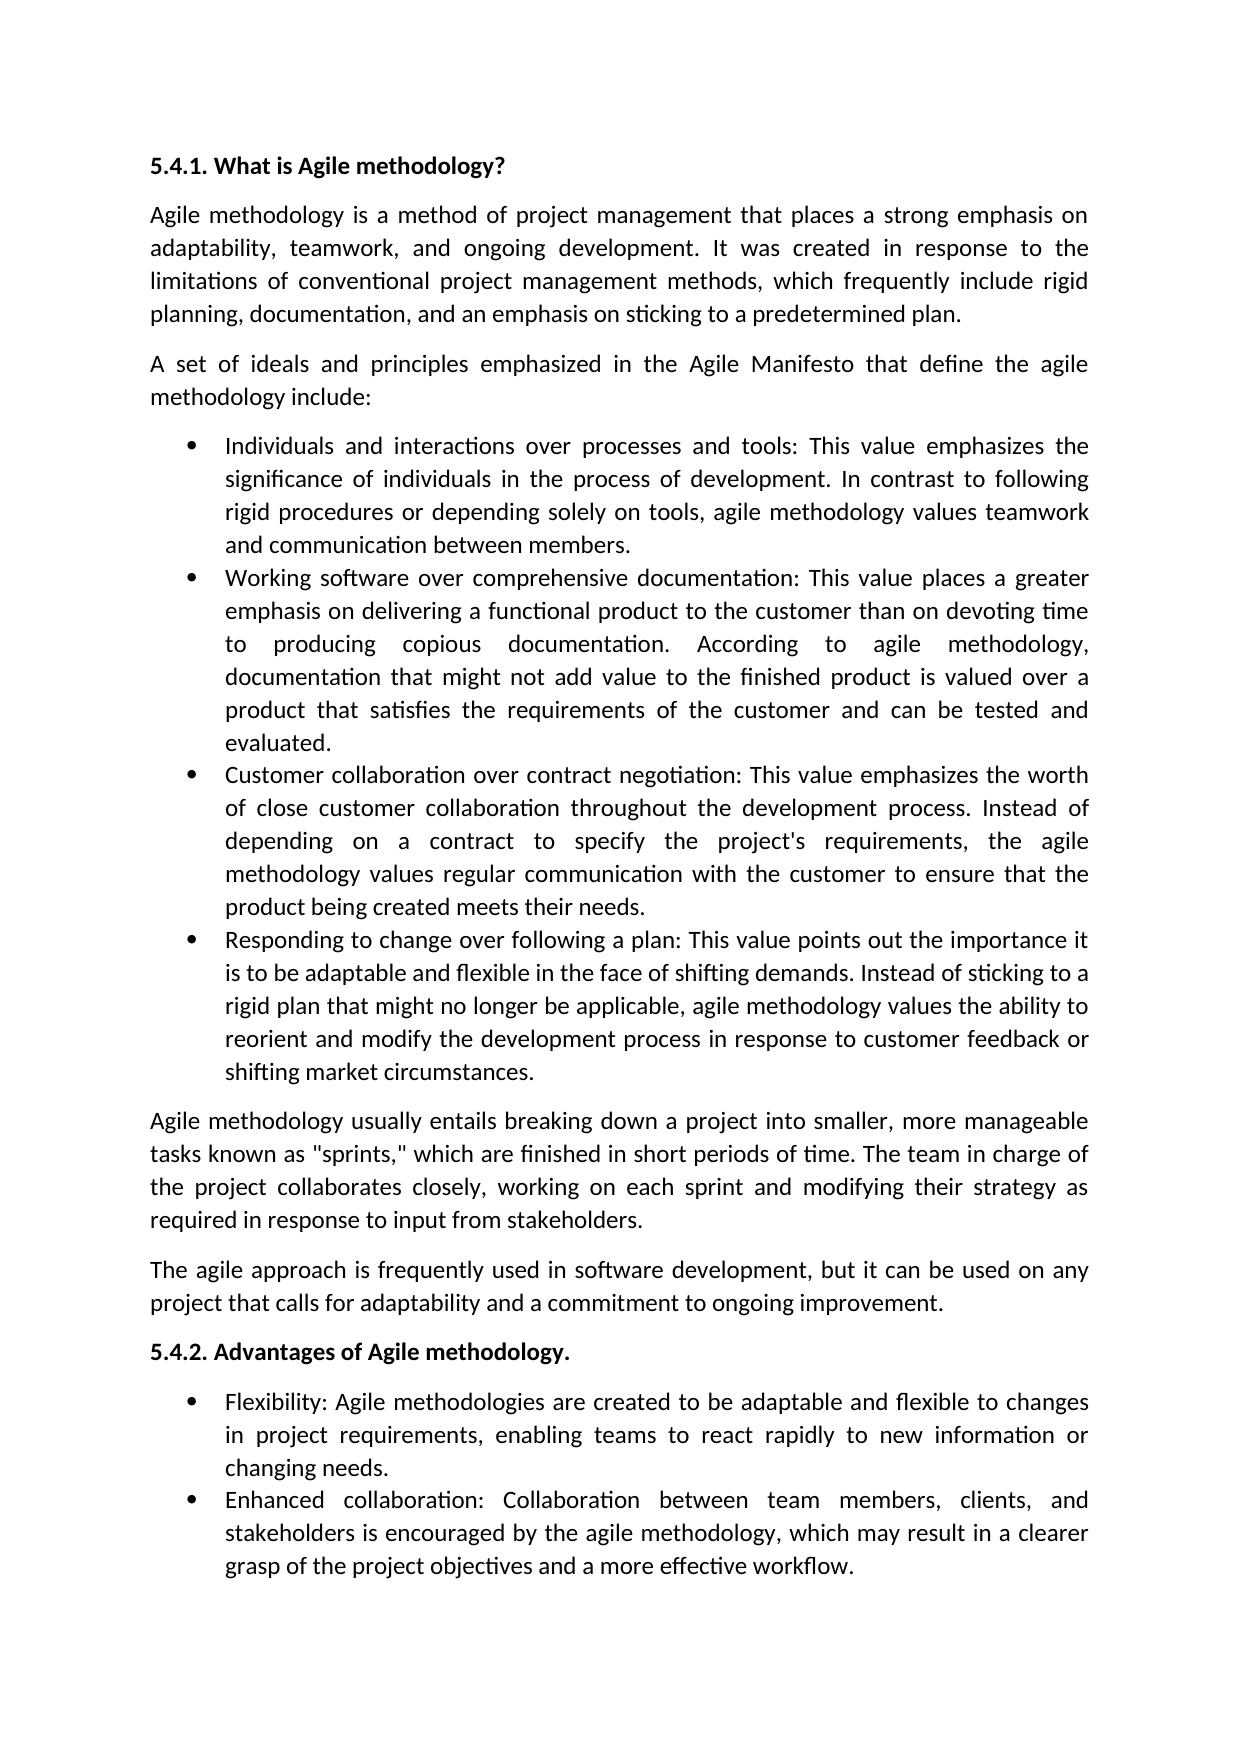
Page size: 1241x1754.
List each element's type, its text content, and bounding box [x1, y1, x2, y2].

text The agile approach is frequently used in software development, but it can be used on any project that calls for adaptability and a commitment to ongoing improvement. [150, 1254, 1090, 1317]
text Agile methodology is a method of project management that places a strong emphasis on adaptability, teamwork, and ongoing development. It was created in response to the limitations of conventional project management methods, which frequently include rigid planning, documentation, and an emphasis on sticking to a predetermined plan. [150, 199, 1090, 329]
text Agile methodology usually entails breaking down a project into smaller, more manageable tasks known as "sprints," which are finished in short periods of time. The team in charge of the project collaborates closely, working on each sprint and modifying their strategy as required in response to input from stakeholders. [150, 1105, 1090, 1235]
list Customer collaboration over contract negotiation: This value emphasizes the worth of close customer collaboration throughout the development process. Instead of depending on a contract to specify the project's requirements, the agile methodology values regular communication with the customer to ensure that the product being created meets their needs. [187, 759, 1090, 922]
list Flexibility: Agile methodologies are created to be adaptable and flexible to changes in project requirements, enabling teams to react rapidly to new information or changing needs. [187, 1386, 1090, 1482]
text A set of ideals and principles emphasized in the Agile Manifesto that define the agile methodology include: [150, 348, 1090, 411]
text 5.4.2. Advantages of Agile methodology. [150, 1336, 1090, 1367]
list Responding to change over following a plan: This value points out the importance it is to be adaptable and flexible in the face of shifting demands. Instead of sticking to a rigid plan that might no longer be applicable, agile methodology values the ability to reorient and modify the development process in response to customer feedback or shifting market circumstances. [187, 924, 1090, 1086]
text 5.4.1. What is Agile methodology? [150, 150, 1090, 181]
list Individuals and interactions over processes and tools: This value emphasizes the significance of individuals in the process of development. In contrast to following rigid procedures or depending solely on tools, agile methodology values teamwork and communication between members. [187, 430, 1090, 560]
list Working software over comprehensive documentation: This value places a greater emphasis on delivering a functional product to the customer than on devoting time to producing copious documentation. According to agile methodology, documentation that might not add value to the finished product is valued over a product that satisfies the requirements of the customer and can be tested and evaluated. [187, 562, 1090, 757]
list Enhanced collaboration: Collaboration between team members, clients, and stakeholders is encouraged by the agile methodology, which may result in a clearer grasp of the project objectives and a more effective workflow. [187, 1484, 1090, 1581]
